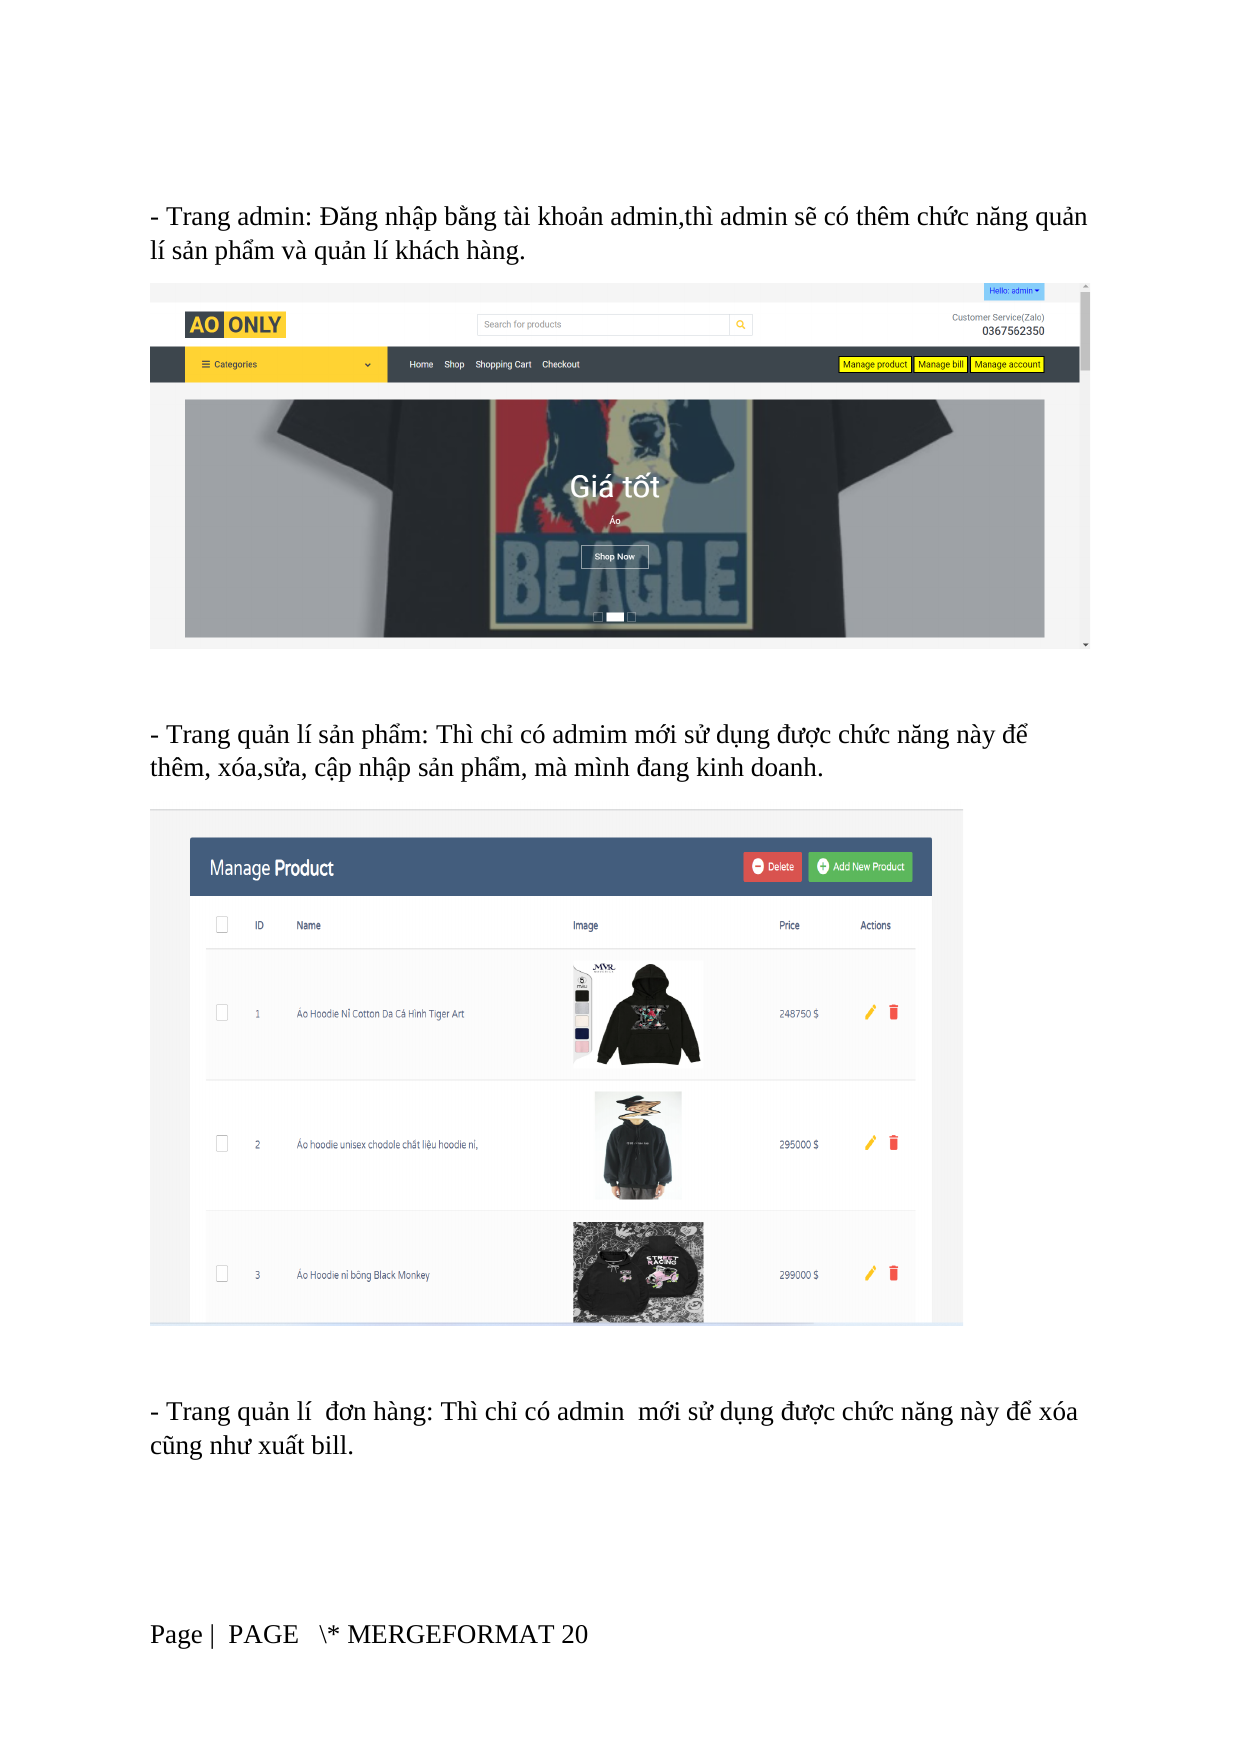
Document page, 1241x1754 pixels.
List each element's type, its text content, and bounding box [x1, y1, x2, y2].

picture [150, 801, 964, 1326]
picture [150, 283, 1091, 649]
text - Trang quản lí sản phẩm: Thì chỉ có admim mới sử dụng được chức năng này để thêm, xóa,sửa, cập nhập sản phẩm, mà mình đang kinh doanh. [150, 718, 1090, 782]
text - Trang quản lí đơn hàng: Thì chỉ có admin mới sử dụng được chức năng này để xóa cũng như xuất bill. [150, 1395, 1090, 1460]
text - Trang admin: Đăng nhập bằng tài khoản admin,thì admin sẽ có thêm chức năng quản lí sản phẩm và quản lí khách hàng. [150, 200, 1090, 265]
